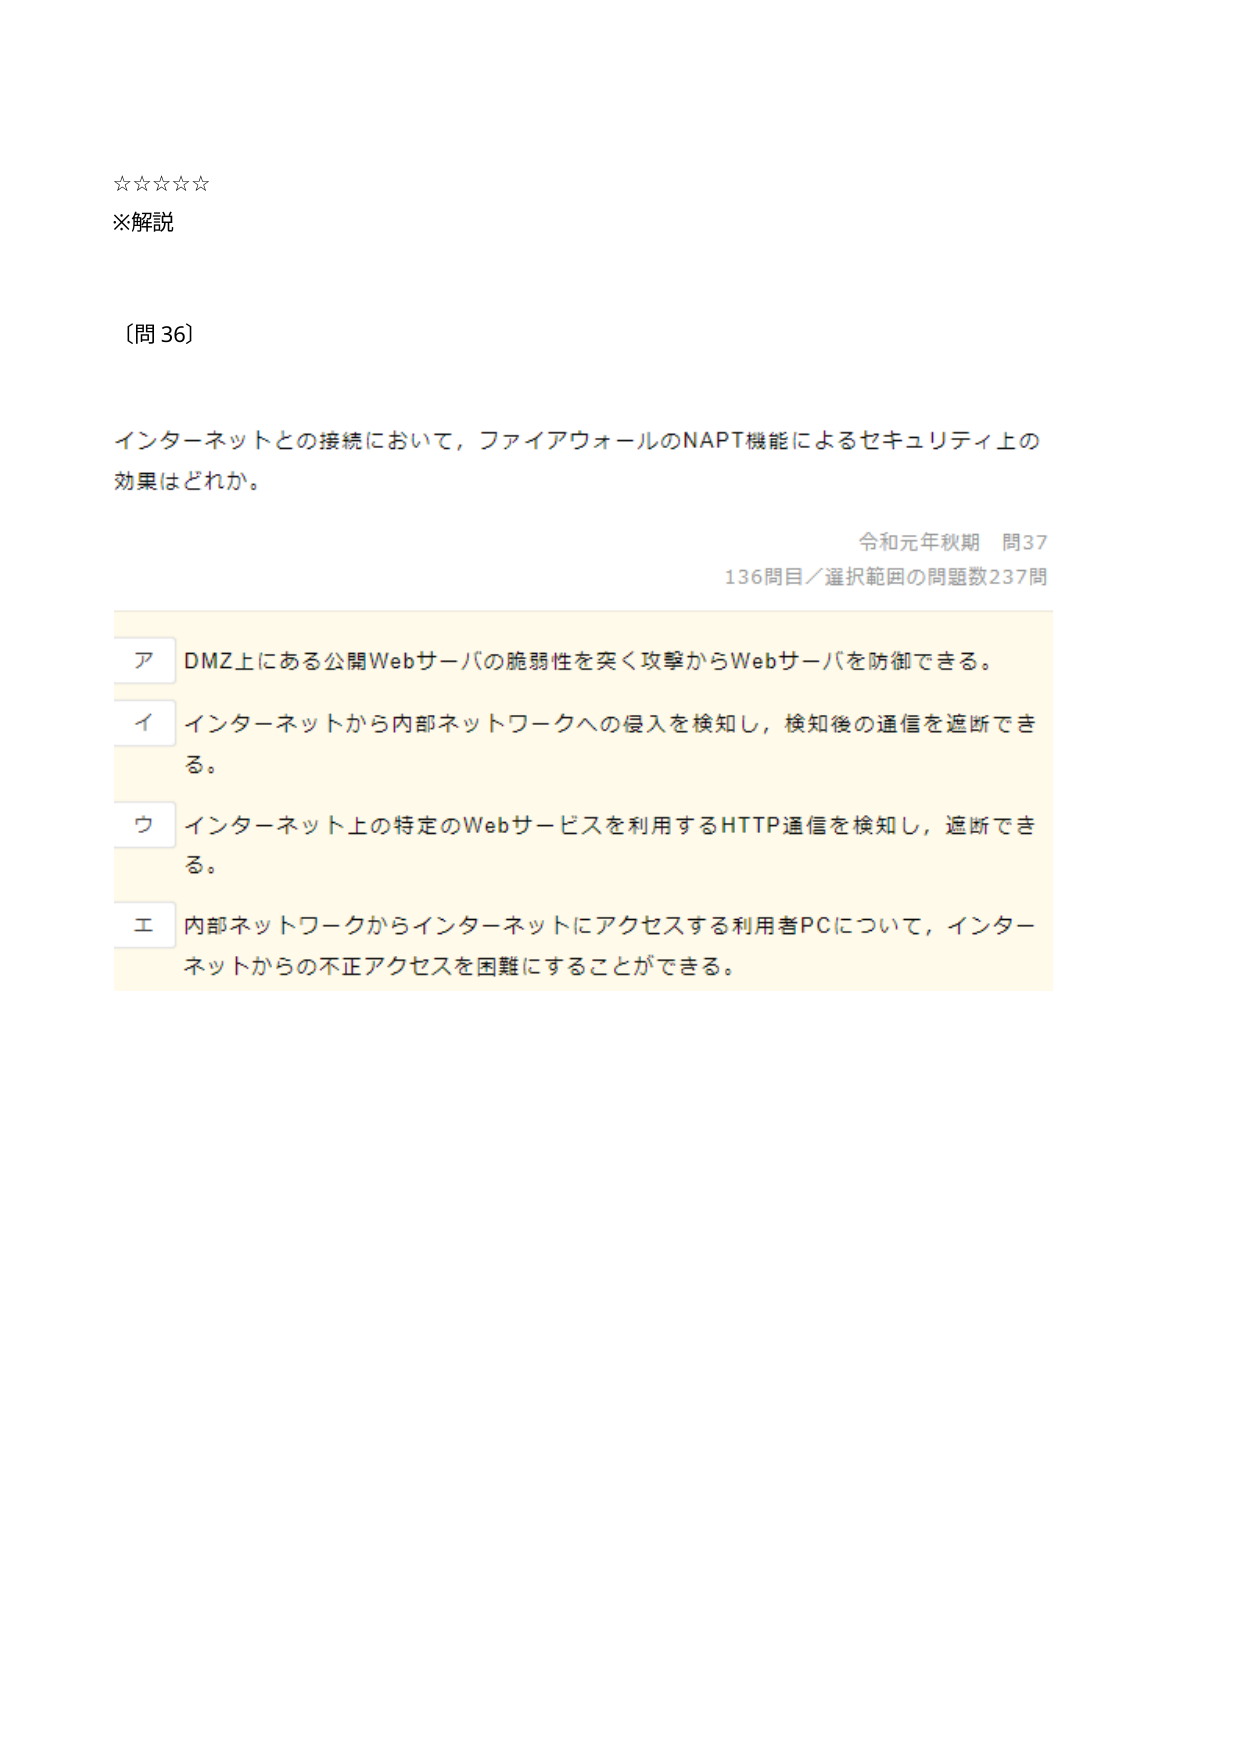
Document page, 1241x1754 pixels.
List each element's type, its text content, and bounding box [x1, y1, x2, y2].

text 〔問36〕 [112, 314, 1128, 352]
text ☆☆☆☆☆ [112, 164, 1128, 202]
picture [114, 427, 1054, 991]
text ※解説 [112, 202, 1128, 239]
